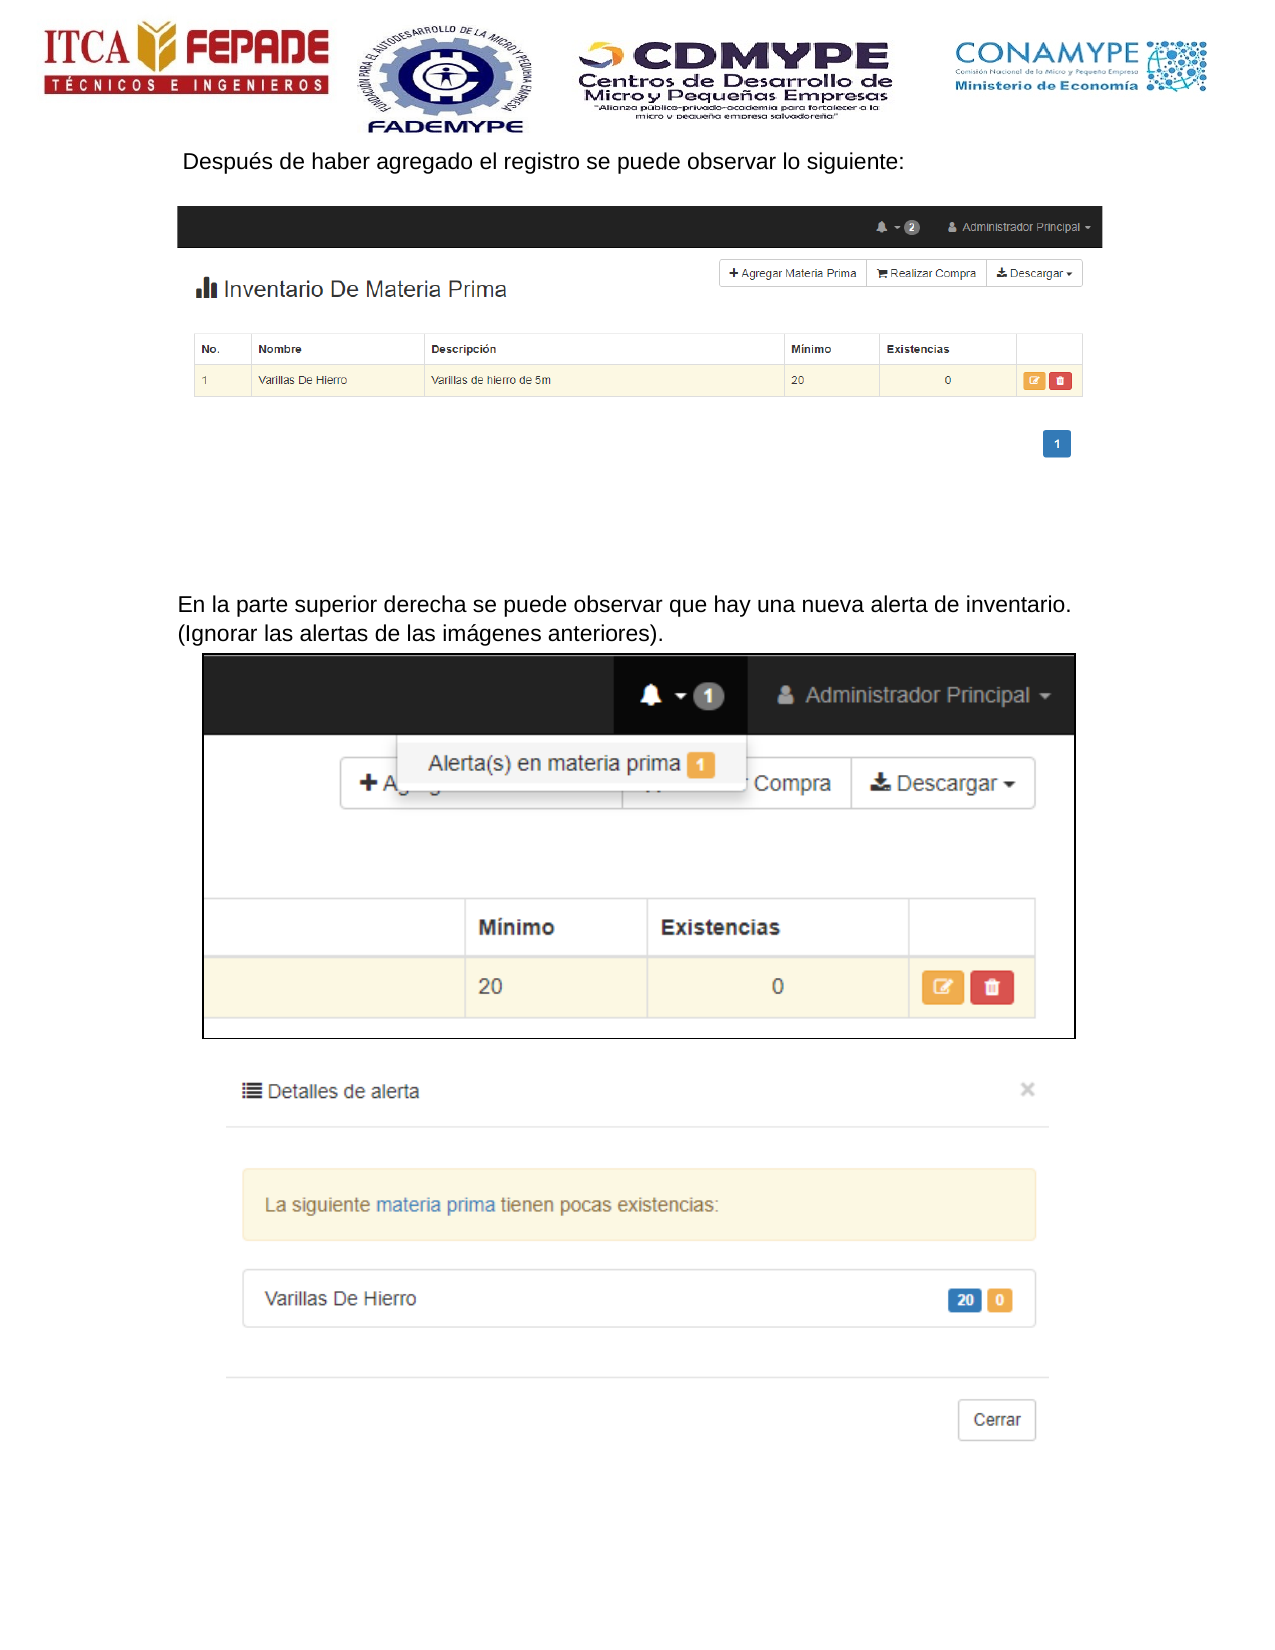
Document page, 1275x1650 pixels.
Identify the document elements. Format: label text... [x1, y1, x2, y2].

picture [954, 24, 1208, 102]
picture [27, 5, 344, 111]
text Después de haber agregado el registro se puede observar lo siguiente: [177, 148, 1098, 174]
text En la parte superior derecha se puede observar que hay una nueva alerta de inventario. (Ignorar las alertas de las imágenes anteriores). [177, 591, 1098, 646]
picture [204, 655, 1074, 1038]
picture [226, 1059, 1049, 1455]
picture [356, 25, 532, 135]
picture [570, 40, 898, 118]
picture [177, 206, 1103, 524]
